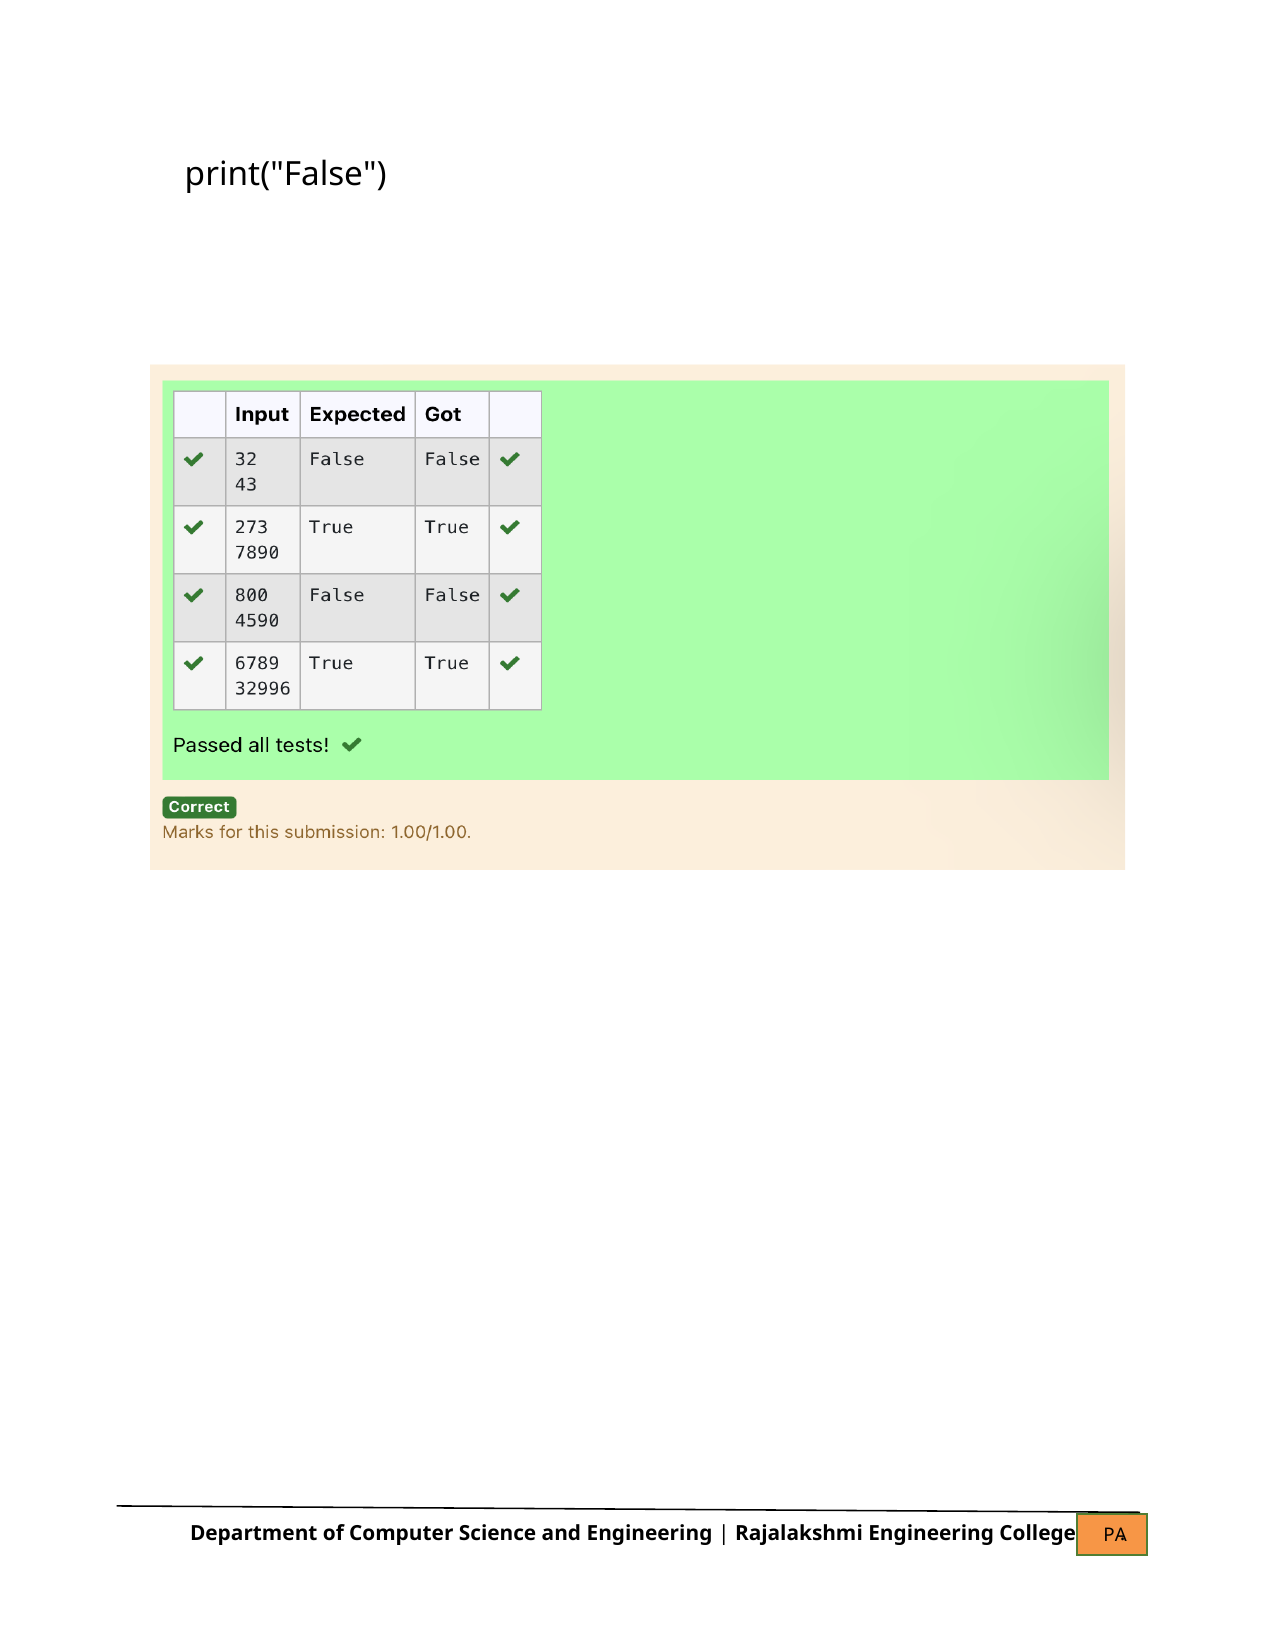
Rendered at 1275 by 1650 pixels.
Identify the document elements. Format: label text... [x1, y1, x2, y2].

picture [150, 360, 1125, 870]
text print("False") [150, 150, 1125, 195]
